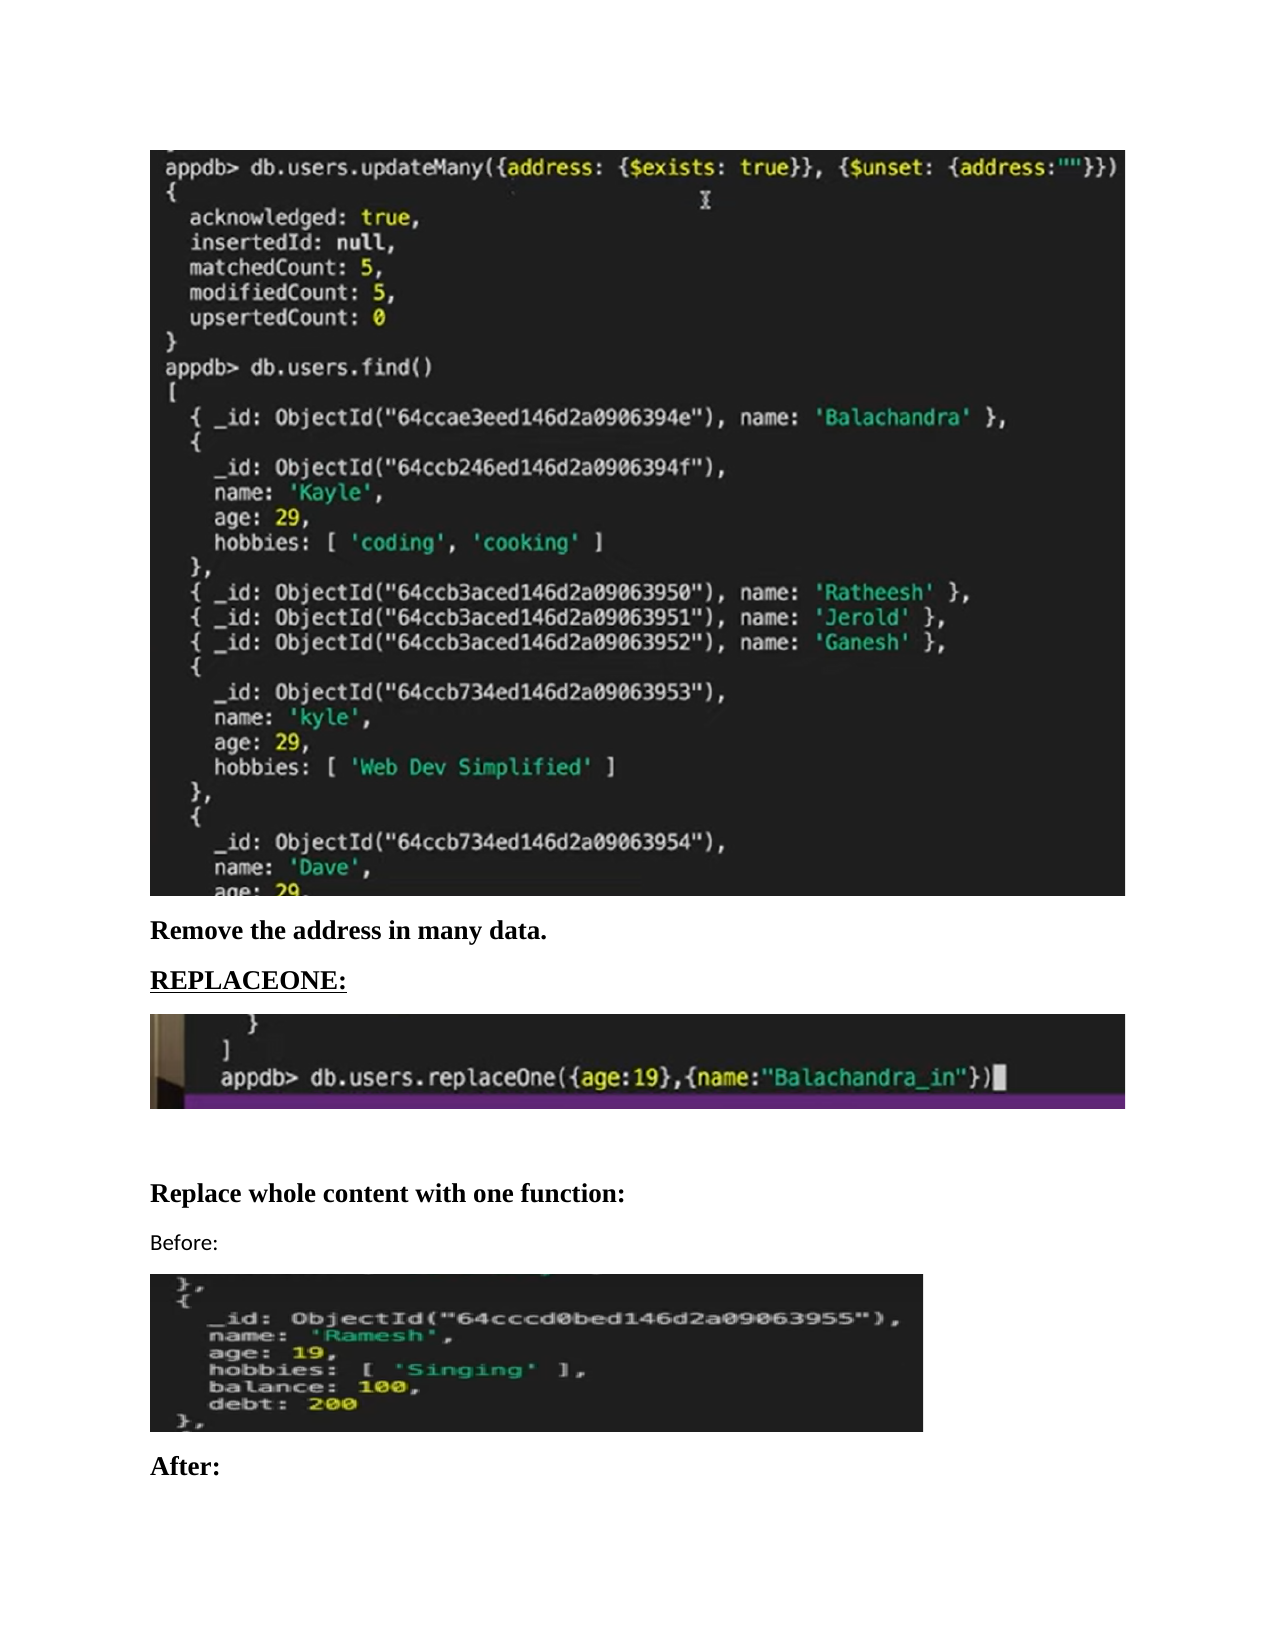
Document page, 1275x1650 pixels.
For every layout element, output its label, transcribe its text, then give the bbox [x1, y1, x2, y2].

text Replace whole content with one function: [150, 1177, 1125, 1209]
picture [150, 150, 1125, 896]
text Remove the address in many data. [150, 914, 1125, 945]
text Before: [150, 1228, 1125, 1256]
picture [150, 1274, 924, 1432]
text After: [150, 1450, 1125, 1481]
picture [150, 1014, 1125, 1109]
text REPLACEONE: [150, 964, 1125, 996]
